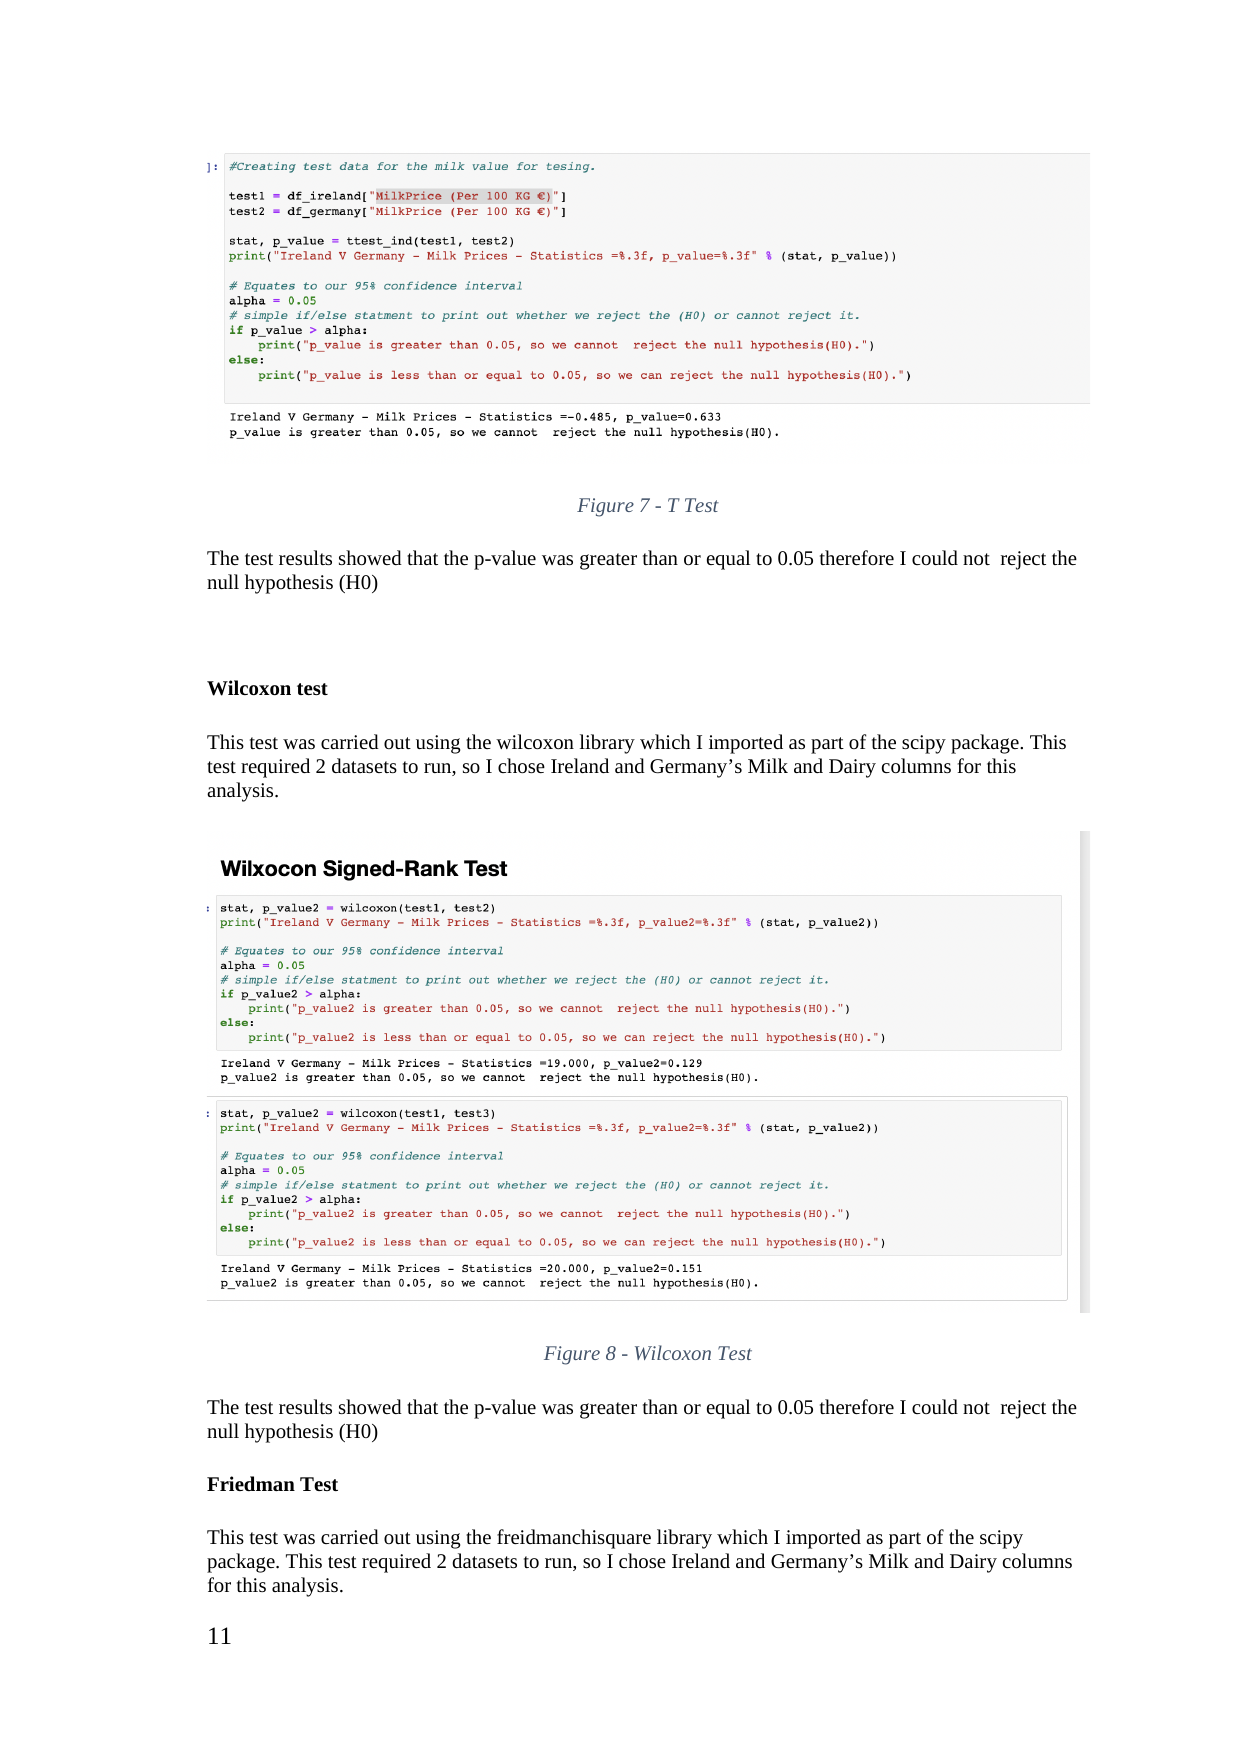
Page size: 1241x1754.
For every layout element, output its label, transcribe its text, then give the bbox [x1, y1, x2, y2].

text The test results showed that the p-value was greater than or equal to 0.05 therefore I could not reject the null hypothesis (H0) [207, 1394, 1090, 1443]
text Wilcoxon test [207, 676, 1090, 700]
text Figure 7 - T Test [207, 493, 1090, 517]
text This test was carried out using the freidmanchisquare library which I imported as part of the scipy package. This test required 2 datasets to run, so I chose Ireland and Germany’s Milk and Dairy columns for this analysis. [207, 1525, 1090, 1597]
picture [206, 831, 1091, 1313]
text The test results showed that the p-value was greater than or equal to 0.05 therefore I could not reject the null hypothesis (H0) [207, 546, 1090, 594]
text This test was carried out using the wilcoxon library which I imported as part of the scipy package. This test required 2 datasets to run, so I chose Ireland and Germany’s Milk and Dairy columns for this analysis. [207, 729, 1090, 802]
text Friedman Test [207, 1472, 1090, 1496]
text Figure 8 - Wilcoxon Test [207, 1341, 1090, 1365]
picture [206, 150, 1091, 464]
